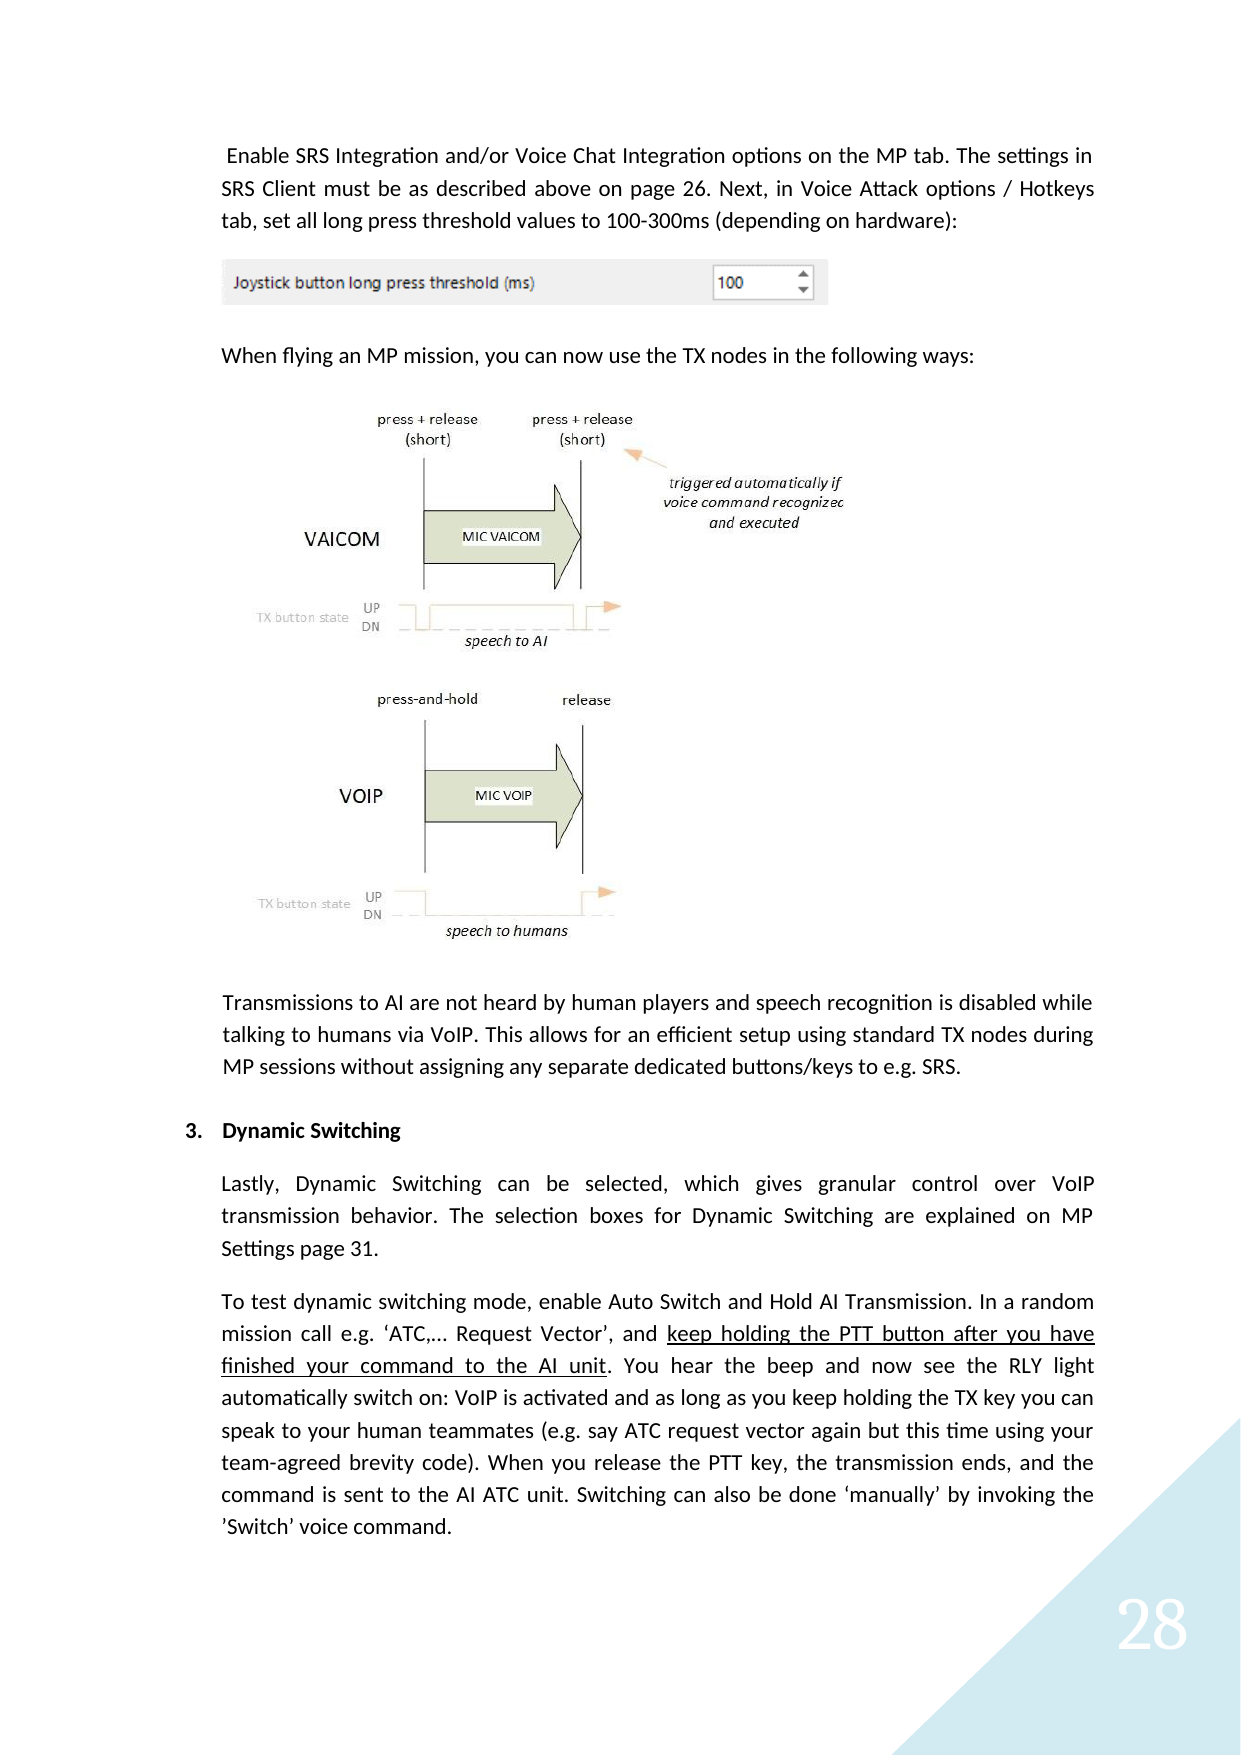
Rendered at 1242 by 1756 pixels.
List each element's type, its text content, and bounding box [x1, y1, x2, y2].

text When flying an MP mission, you can now use the TX nodes in the following ways: [221, 341, 1131, 369]
text Lastly, Dynamic Switching can be selected, which gives granular control over VoIP transmission behavior. The selection boxes for Dynamic Switching are explained on MP Settings page 31. [221, 1169, 1094, 1262]
text Transmissions to AI are not heard by human players and speech recognition is disabled while talking to humans via VoIP. This allows for an efficient setup using standard TX nodes during MP sessions without assigning any separate dedicated buttons/keys to e.g. SRS. [222, 988, 1095, 1080]
text Enable SRS Integration and/or Voice Chat Integration options on the MP tab. The settings in SRS Client must be as described above on page 26. Next, in Voice Attack options / Hotkeys tab, set all long press threshold values to 100-300ms (depending on hardware): [221, 142, 1095, 234]
text To test dynamic switching mode, enable Auto Switch and Hold AI Transmission. In a random mission call e.g. ‘ATC,… Request Vector’, and keep holding the PTT button after you have finished your command to the AI unit. You hear the beep and now see the RLY light automatically switch on: VoIP is activated and as long as you keep holding the TX key you can speak to your human teammates (e.g. say ATC request vector again but this time using your team-agreed brevity code). When you release the PTT key, the transmission ends, and the command is sent to the AI ATC unit. Switching can also be done ‘manually’ by invoking the ’Switch’ voice command. [221, 1287, 1095, 1540]
subtitle Dynamic Switching [185, 1116, 1131, 1144]
picture [252, 408, 844, 940]
picture [221, 259, 829, 305]
